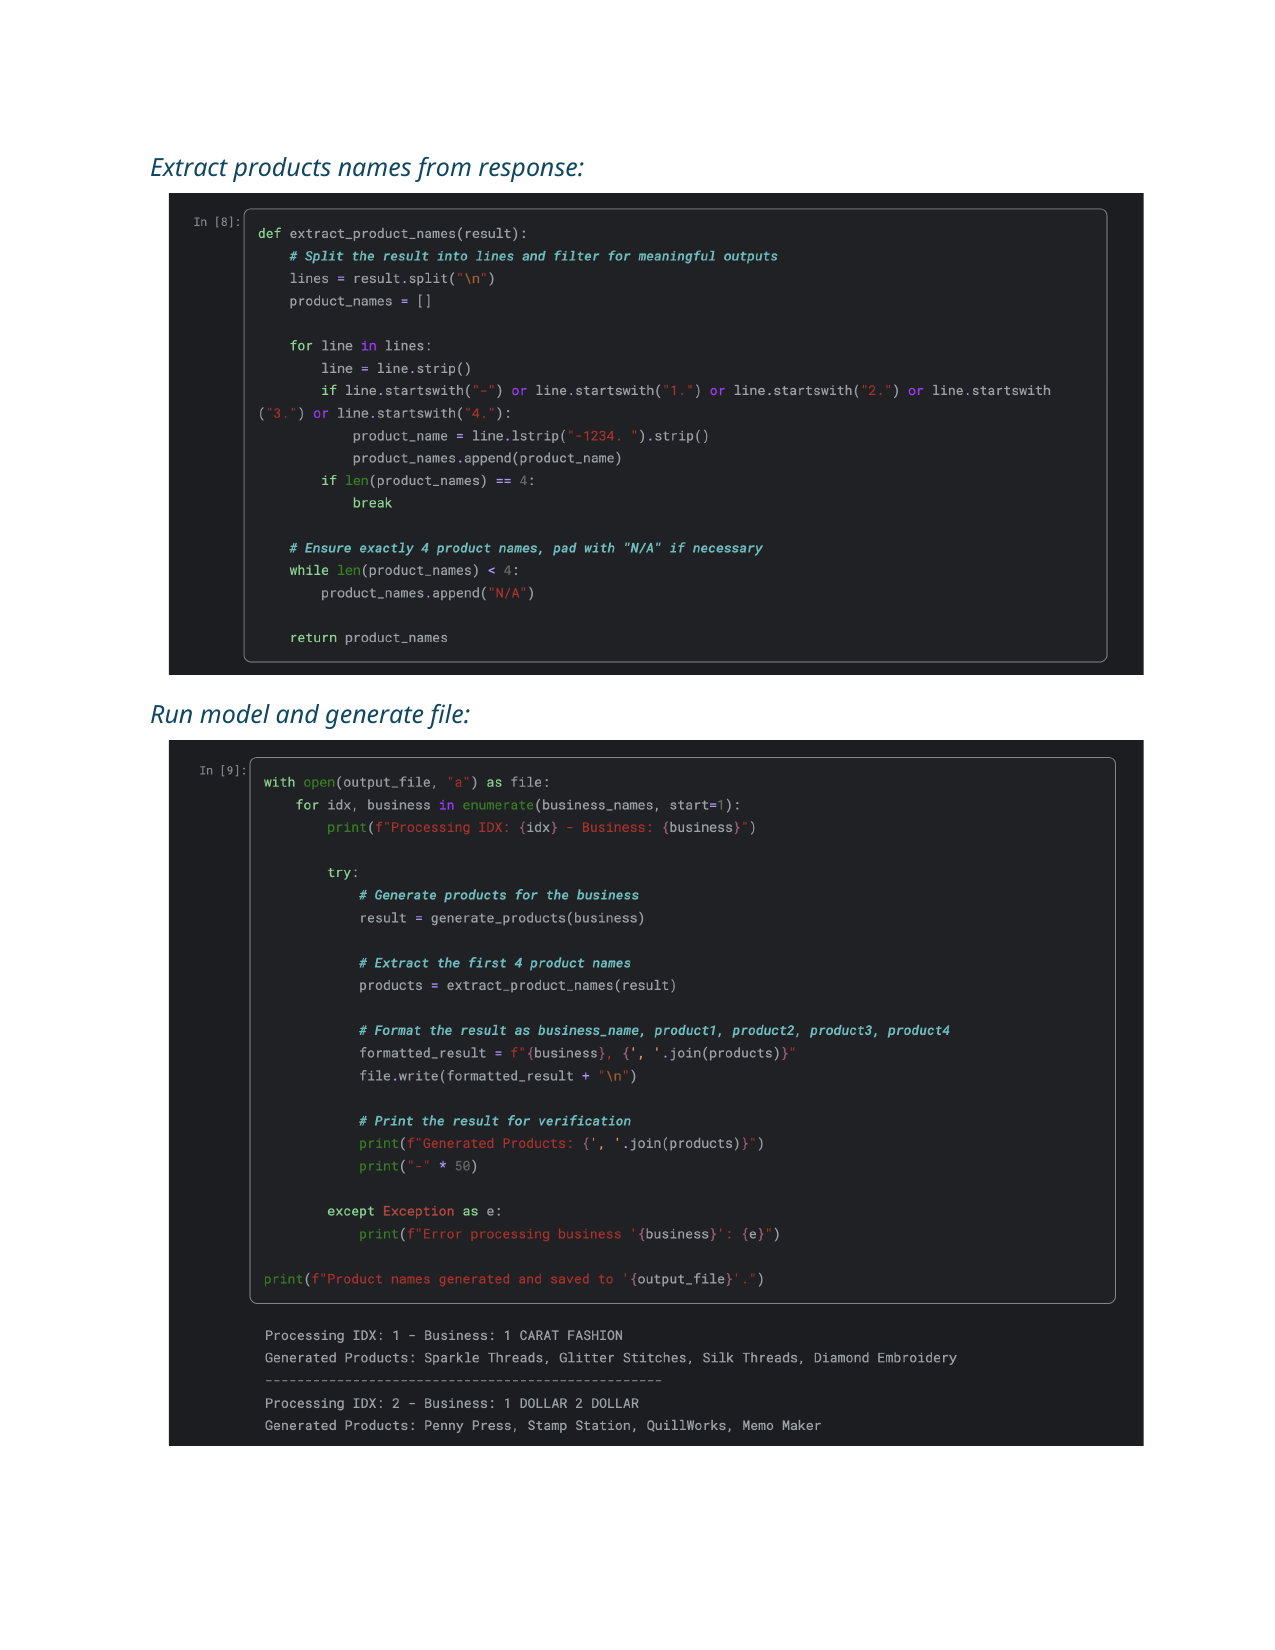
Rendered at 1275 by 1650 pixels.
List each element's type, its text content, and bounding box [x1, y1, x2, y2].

subtitle Extract products names from response: [150, 150, 1125, 184]
subtitle Run model and generate file: [150, 697, 1125, 731]
